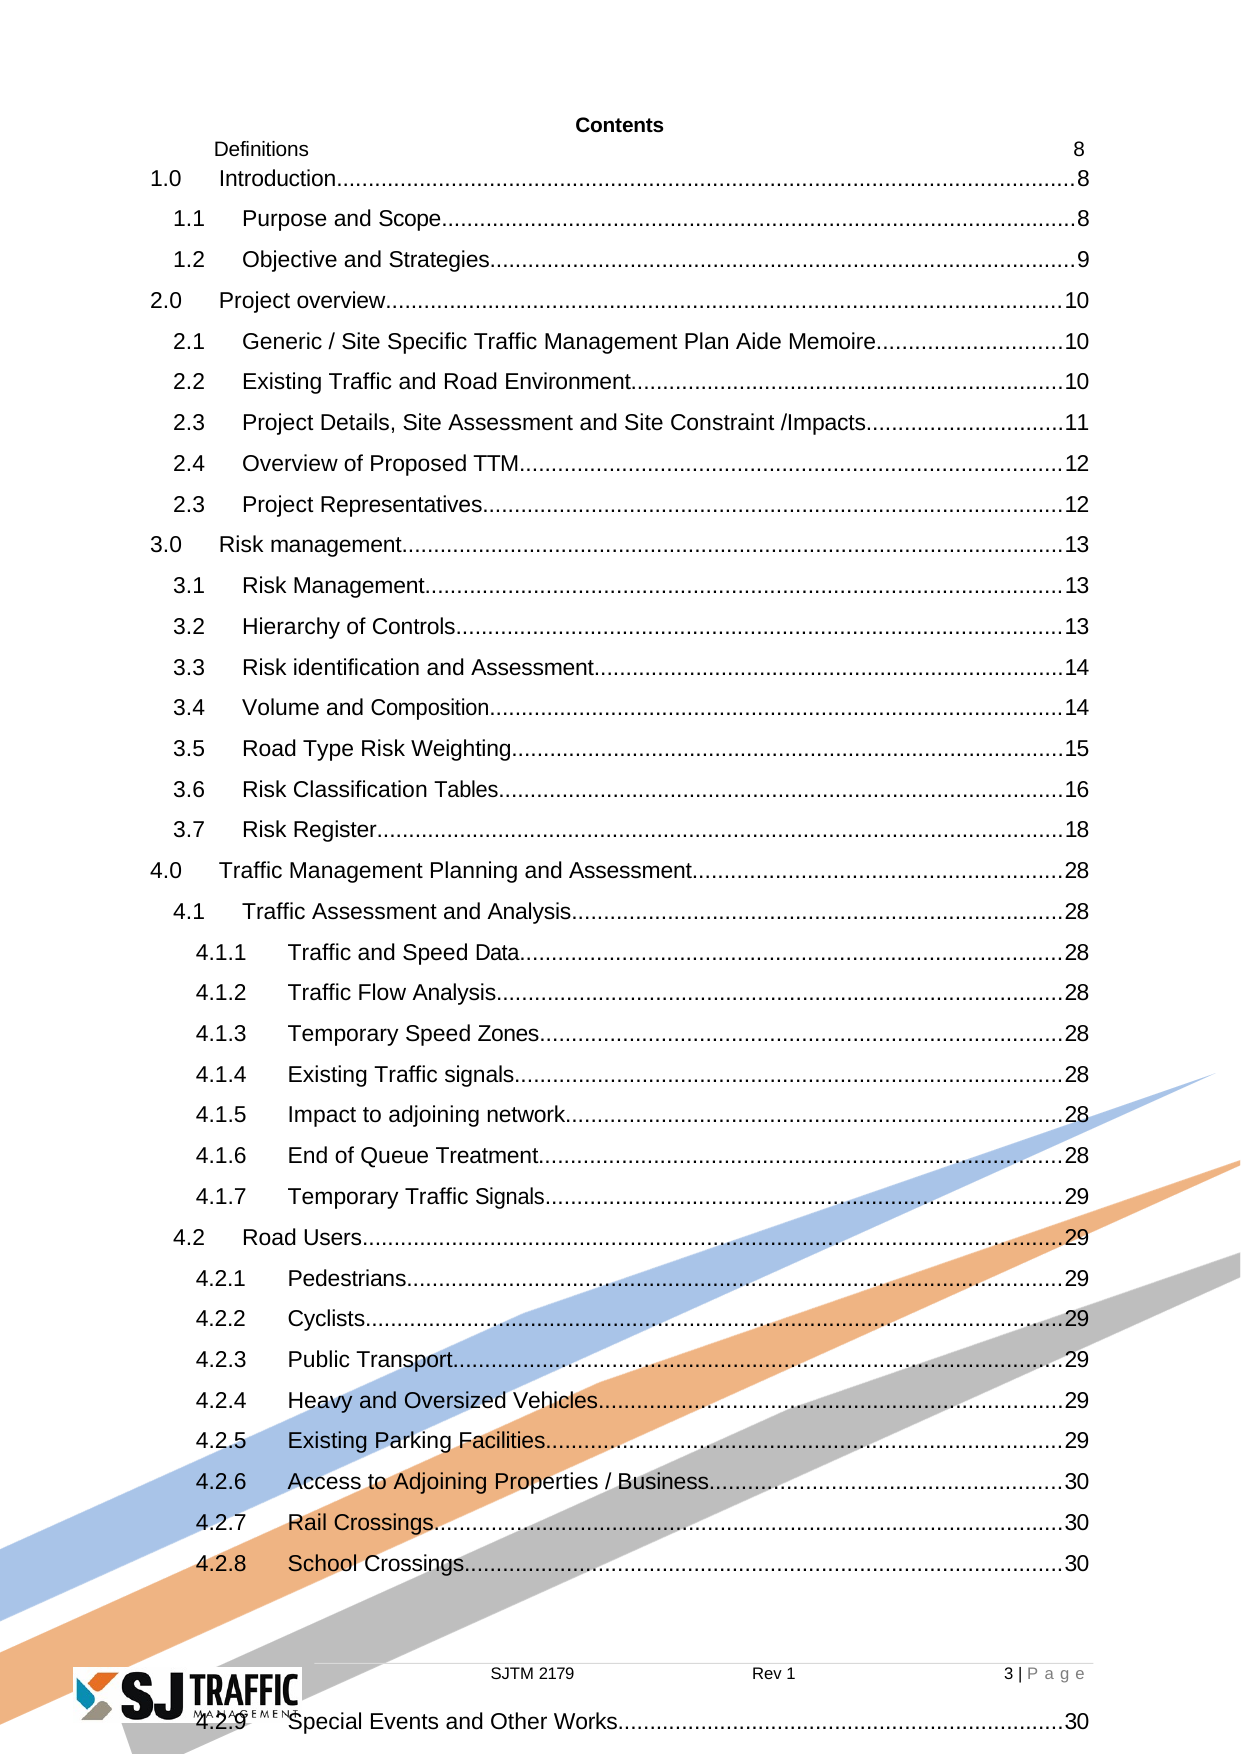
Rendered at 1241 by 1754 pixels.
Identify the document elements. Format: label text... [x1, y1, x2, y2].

text Contents [575, 113, 1196, 137]
picture [463, 1073, 469, 1081]
picture [358, 1073, 364, 1081]
picture [1079, 1074, 1086, 1081]
picture [0, 1073, 1241, 1754]
